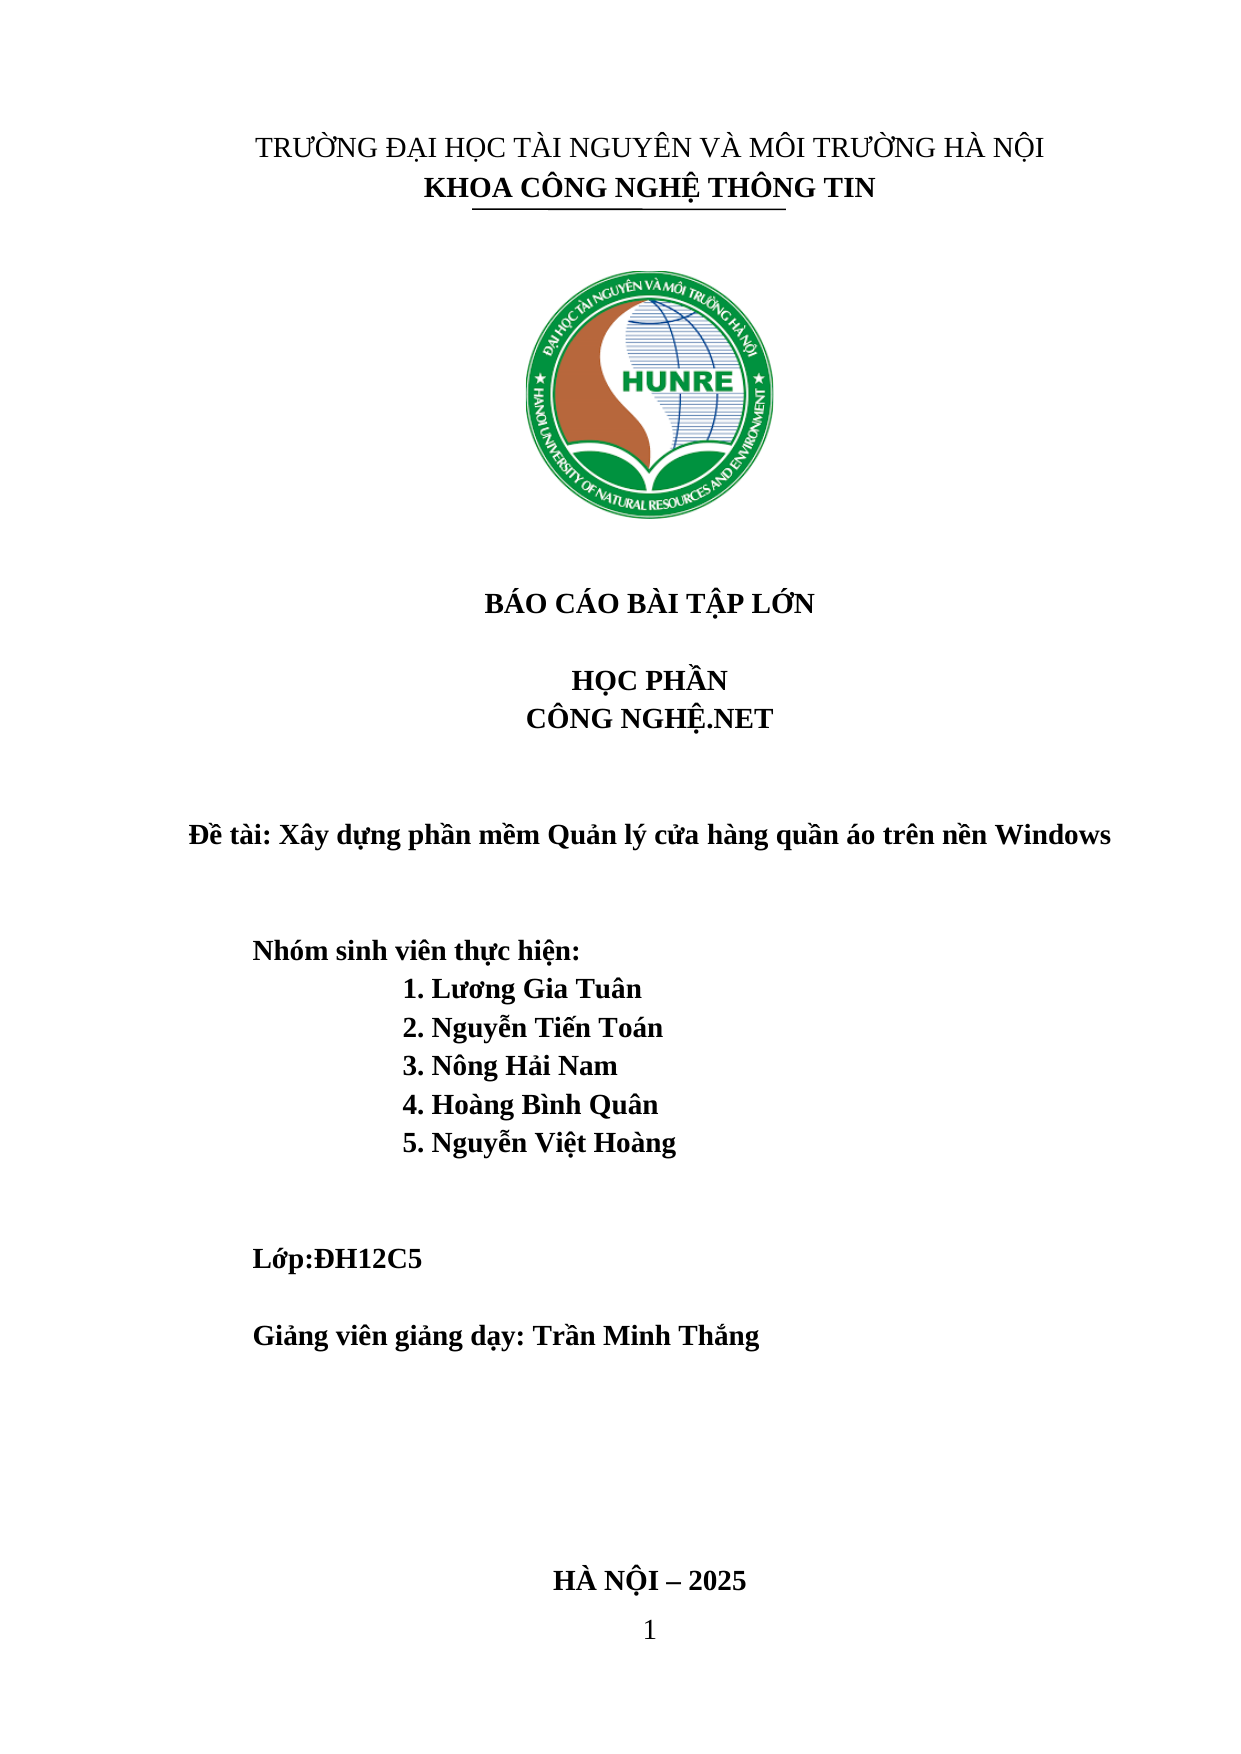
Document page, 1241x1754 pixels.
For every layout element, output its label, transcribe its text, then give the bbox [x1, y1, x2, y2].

picture [525, 271, 774, 519]
text TRƯỜNG ĐẠI HỌC TÀI NGUYÊN VÀ MÔI TRƯỜNG HÀ NỘI [177, 131, 1122, 164]
text 3. Nông Hải Nam [402, 1048, 1122, 1082]
text Lớp:ĐH12C5 [177, 1241, 1122, 1274]
text Đề tài: Xây dựng phần mềm Quản lý cửa hàng quần áo trên nền Windows [177, 817, 1122, 851]
text 2. Nguyễn Tiến Toán [402, 1010, 1122, 1043]
text 5. Nguyễn Việt Hoàng [402, 1125, 1122, 1159]
text BÁO CÁO BÀI TẬP LỚN [177, 586, 1122, 619]
text HỌC PHẦN CÔNG NGHỆ.NET [177, 663, 1122, 735]
text KHOA CÔNG NGHỆ THÔNG TIN [177, 170, 1122, 204]
text Giảng viên giảng dạy: Trần Minh Thắng [177, 1318, 1122, 1352]
text HÀ NỘI – 2025 [177, 1563, 1122, 1596]
text 4. Hoàng Bình Quân [402, 1087, 1122, 1120]
text Nhóm sinh viên thực hiện: [177, 933, 1122, 966]
text 1. Lương Gia Tuân [402, 971, 1122, 1005]
